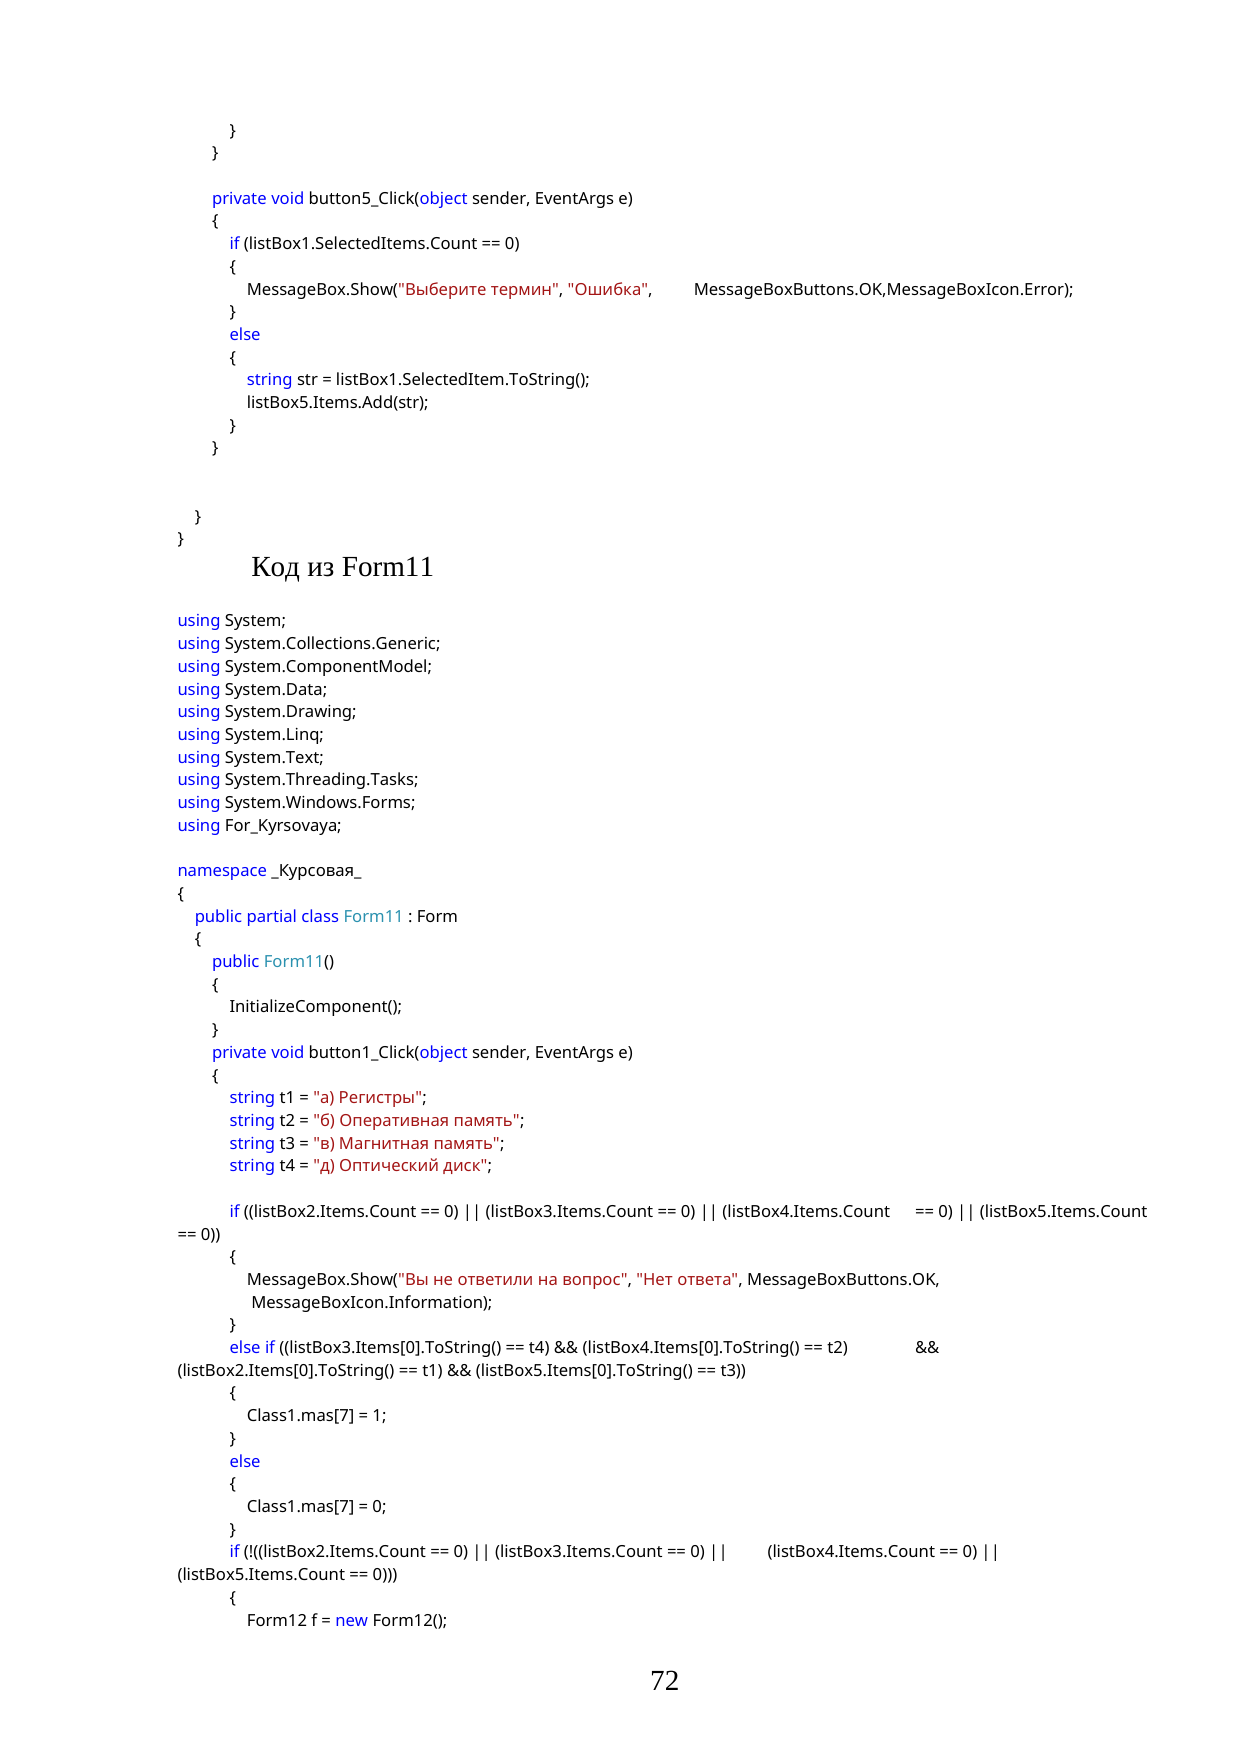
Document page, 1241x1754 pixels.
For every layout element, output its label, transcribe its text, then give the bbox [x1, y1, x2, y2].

text { [177, 1585, 1152, 1608]
text MessageBox.Show("Вы не ответили на вопрос", "Нет ответа", MessageBoxButtons.OK, MessageBoxIcon.Information); [177, 1267, 1152, 1313]
text string str = listBox1.SelectedItem.ToString(); [177, 368, 1152, 391]
text } [177, 436, 1152, 459]
text Код из Form11 [177, 549, 1152, 583]
text { [177, 927, 1152, 949]
text } [177, 1018, 1152, 1040]
text Class1.mas[7] = 0; [177, 1494, 1152, 1517]
text using System.Linq; [177, 722, 1152, 745]
text if (!((listBox2.Items.Count == 0) || (listBox3.Items.Count == 0) || (listBox4.Items.Count == 0) || (listBox5.Items.Count == 0))) [177, 1540, 1152, 1585]
text using System.Collections.Generic; [177, 632, 1152, 654]
text using System.ComponentModel; [177, 654, 1152, 677]
text Form12 f = new Form12(); [177, 1608, 1152, 1631]
text private void button1_Click(object sender, EventArgs e) [177, 1040, 1152, 1063]
text using System.Data; [177, 677, 1152, 700]
text { [177, 1245, 1152, 1267]
text } [177, 300, 1152, 322]
text InitializeComponent(); [177, 995, 1152, 1018]
text else [177, 1449, 1152, 1472]
text if ((listBox2.Items.Count == 0) || (listBox3.Items.Count == 0) || (listBox4.Items.Count == 0) || (listBox5.Items.Count == 0)) [177, 1199, 1152, 1245]
text } [177, 527, 1152, 549]
text } [177, 1517, 1152, 1540]
text } [177, 141, 1152, 163]
text string t4 = "д) Оптический диск"; [177, 1154, 1152, 1177]
text using System.Threading.Tasks; [177, 768, 1152, 791]
text } [177, 118, 1152, 141]
text namespace _Курсовая_ [177, 859, 1152, 881]
text { [177, 1472, 1152, 1494]
text else if ((listBox3.Items[0].ToString() == t4) && (listBox4.Items[0].ToString() == t2) && (listBox2.Items[0].ToString() == t1) && (listBox5.Items[0].ToString() == t3)) [177, 1336, 1152, 1381]
text { [177, 254, 1152, 277]
text { [177, 1381, 1152, 1404]
text MessageBox.Show("Выберите термин", "Ошибка", MessageBoxButtons.OK,MessageBoxIcon.Error); [177, 277, 1152, 300]
text Class1.mas[7] = 1; [177, 1404, 1152, 1426]
text { [177, 209, 1152, 232]
text using System.Text; [177, 745, 1152, 768]
text private void button5_Click(object sender, EventArgs e) [177, 186, 1152, 209]
text else [177, 322, 1152, 345]
text string t1 = "а) Регистры"; [177, 1086, 1152, 1108]
text } [177, 1313, 1152, 1336]
text } [177, 1426, 1152, 1449]
text { [177, 881, 1152, 904]
text } [177, 413, 1152, 436]
text using For_Kyrsovaya; [177, 813, 1152, 836]
text public Form11() [177, 949, 1152, 972]
text using System.Windows.Forms; [177, 791, 1152, 813]
text { [177, 345, 1152, 368]
text using System.Drawing; [177, 700, 1152, 722]
text if (listBox1.SelectedItems.Count == 0) [177, 232, 1152, 254]
text string t3 = "в) Магнитная память"; [177, 1131, 1152, 1154]
text public partial class Form11 : Form [177, 904, 1152, 927]
text { [177, 972, 1152, 995]
text using System; [177, 609, 1152, 632]
text listBox5.Items.Add(str); [177, 391, 1152, 413]
text } [177, 504, 1152, 527]
text string t2 = "б) Оперативная память"; [177, 1108, 1152, 1131]
text { [177, 1063, 1152, 1086]
